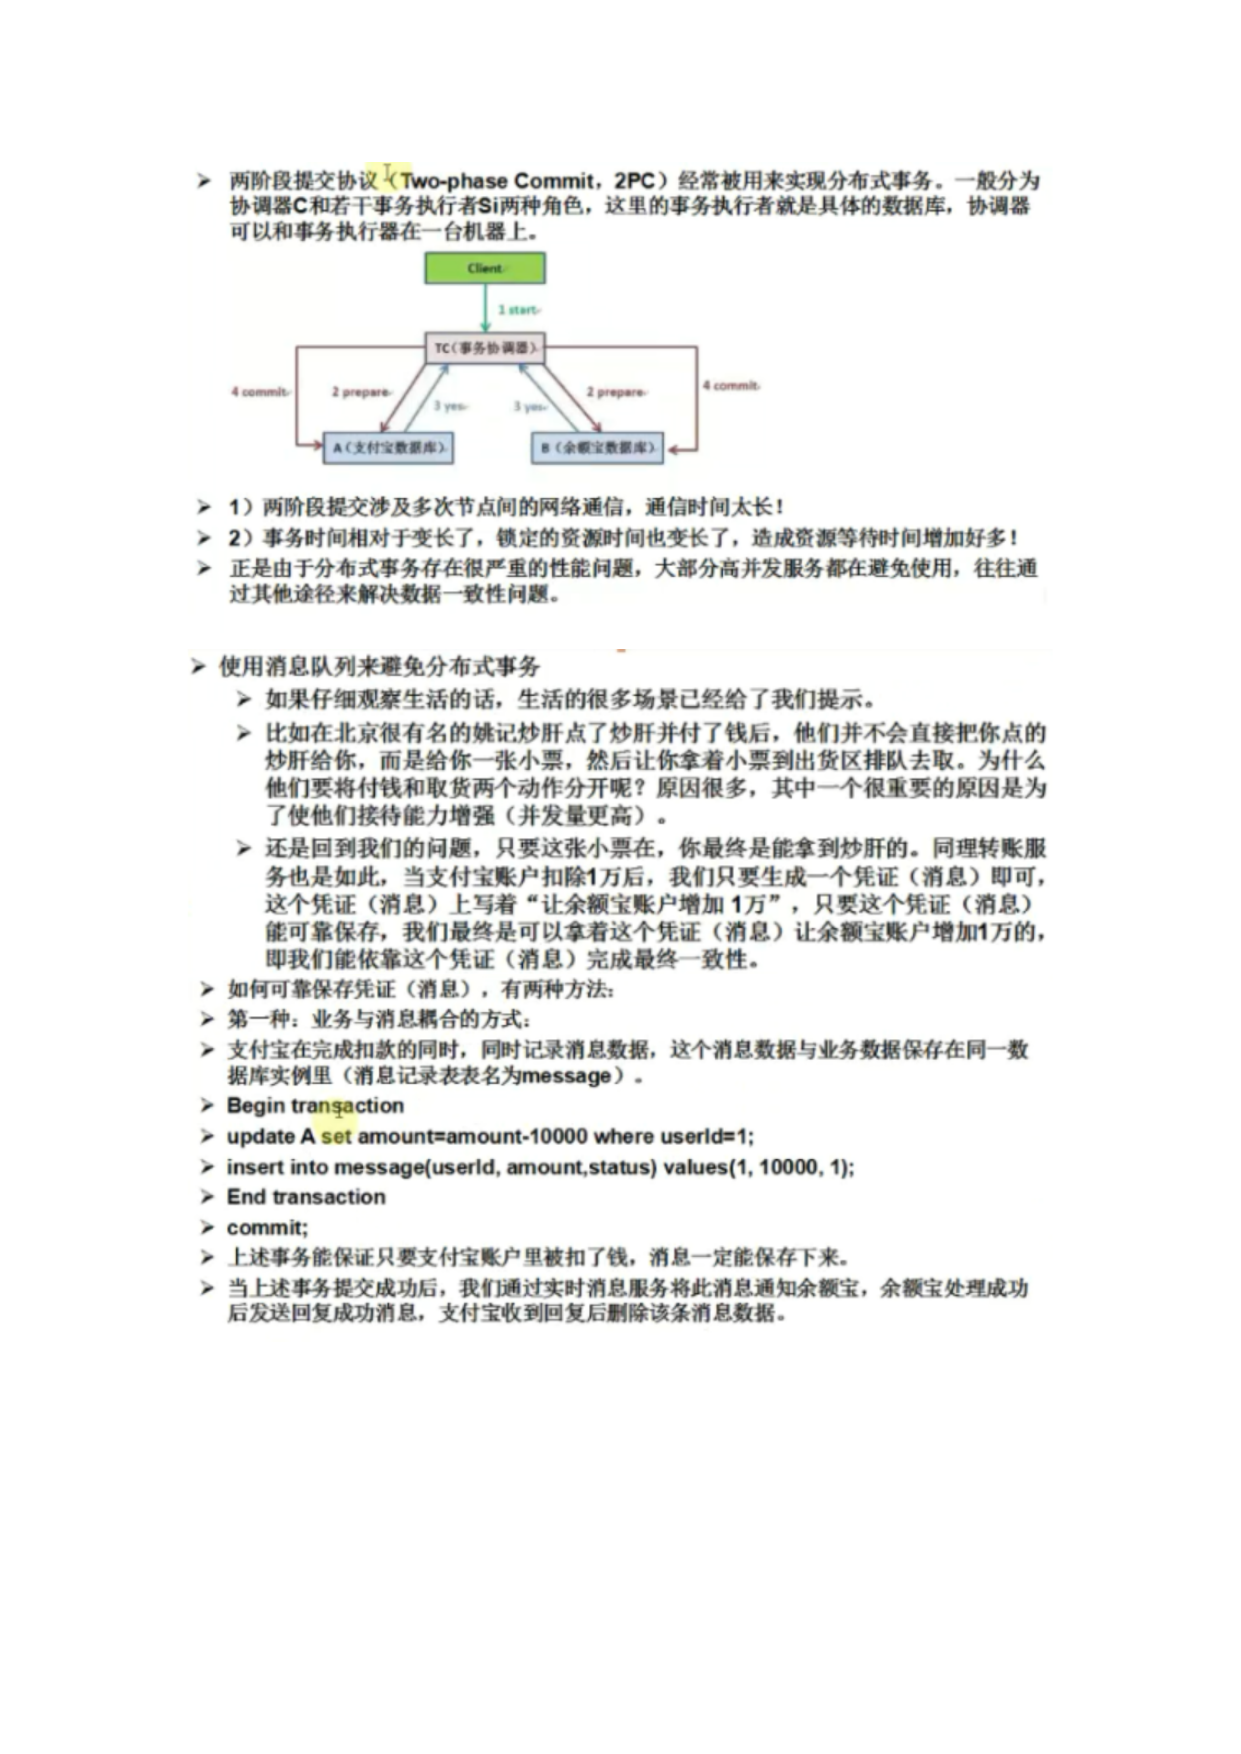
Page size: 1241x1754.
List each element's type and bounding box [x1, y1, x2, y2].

picture [187, 162, 1053, 633]
picture [187, 649, 1053, 1342]
